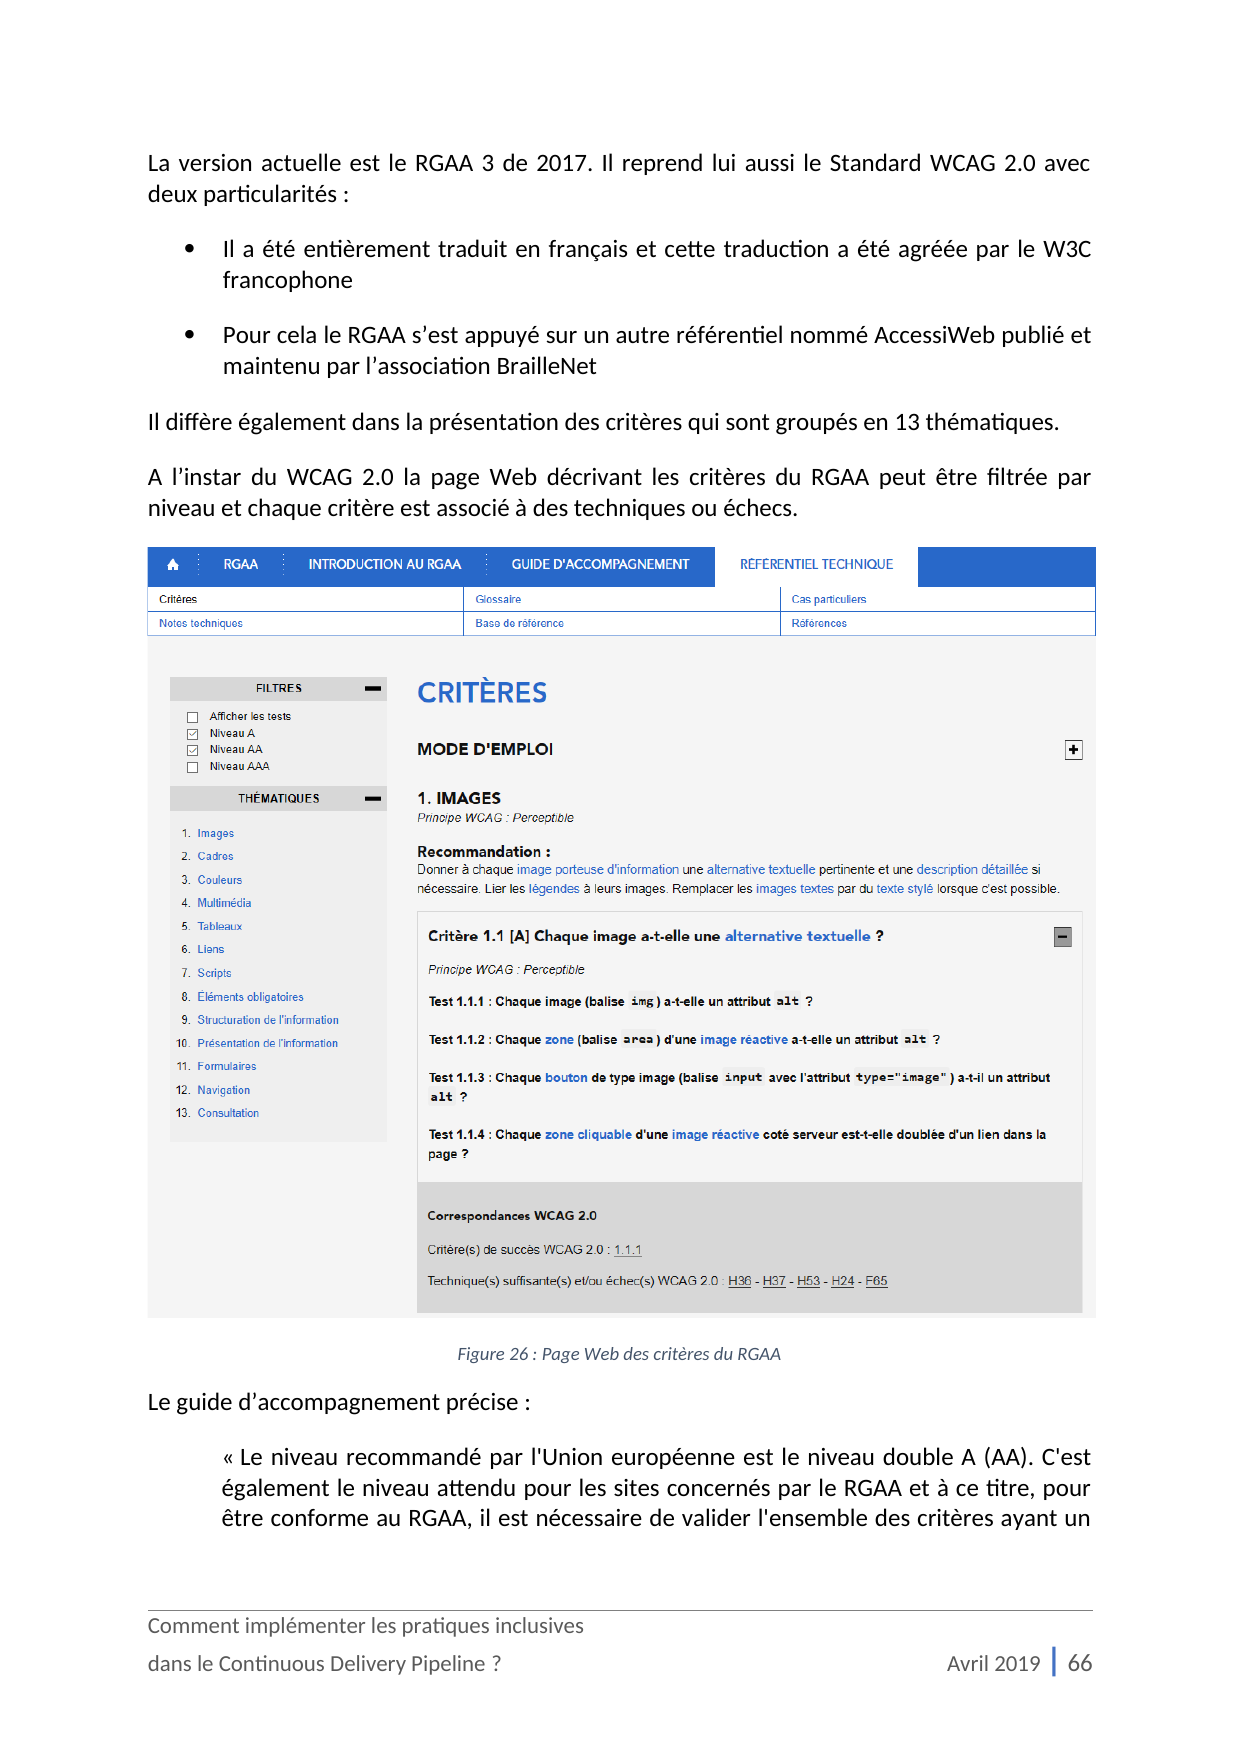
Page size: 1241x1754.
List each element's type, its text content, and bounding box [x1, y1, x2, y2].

list Pour cela le RGAA s’est appuyé sur un autre référentiel nommé AccessiWeb publié et maintenu par l’association BrailleNet [185, 320, 1093, 381]
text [221, 1441, 1093, 1533]
text La version actuelle est le RGAA 3 de 2017. Il reprend lui aussi le Standard WCAG 2.0 avec deux particularités : [148, 148, 1093, 209]
text Le guide d’accompagnement précise : [148, 1386, 1093, 1416]
picture [147, 547, 1099, 1318]
text Il diffère également dans la présentation des critères qui sont groupés en 13 thématiques. [148, 406, 1093, 436]
text A l’instar du WCAG 2.0 la page Web décrivant les critères du RGAA peut être filtrée par niveau et chaque critère est associé à des techniques ou échecs. [148, 461, 1093, 522]
list Il a été entièrement traduit en français et cette traduction a été agréée par le W3C francophone [185, 234, 1093, 295]
